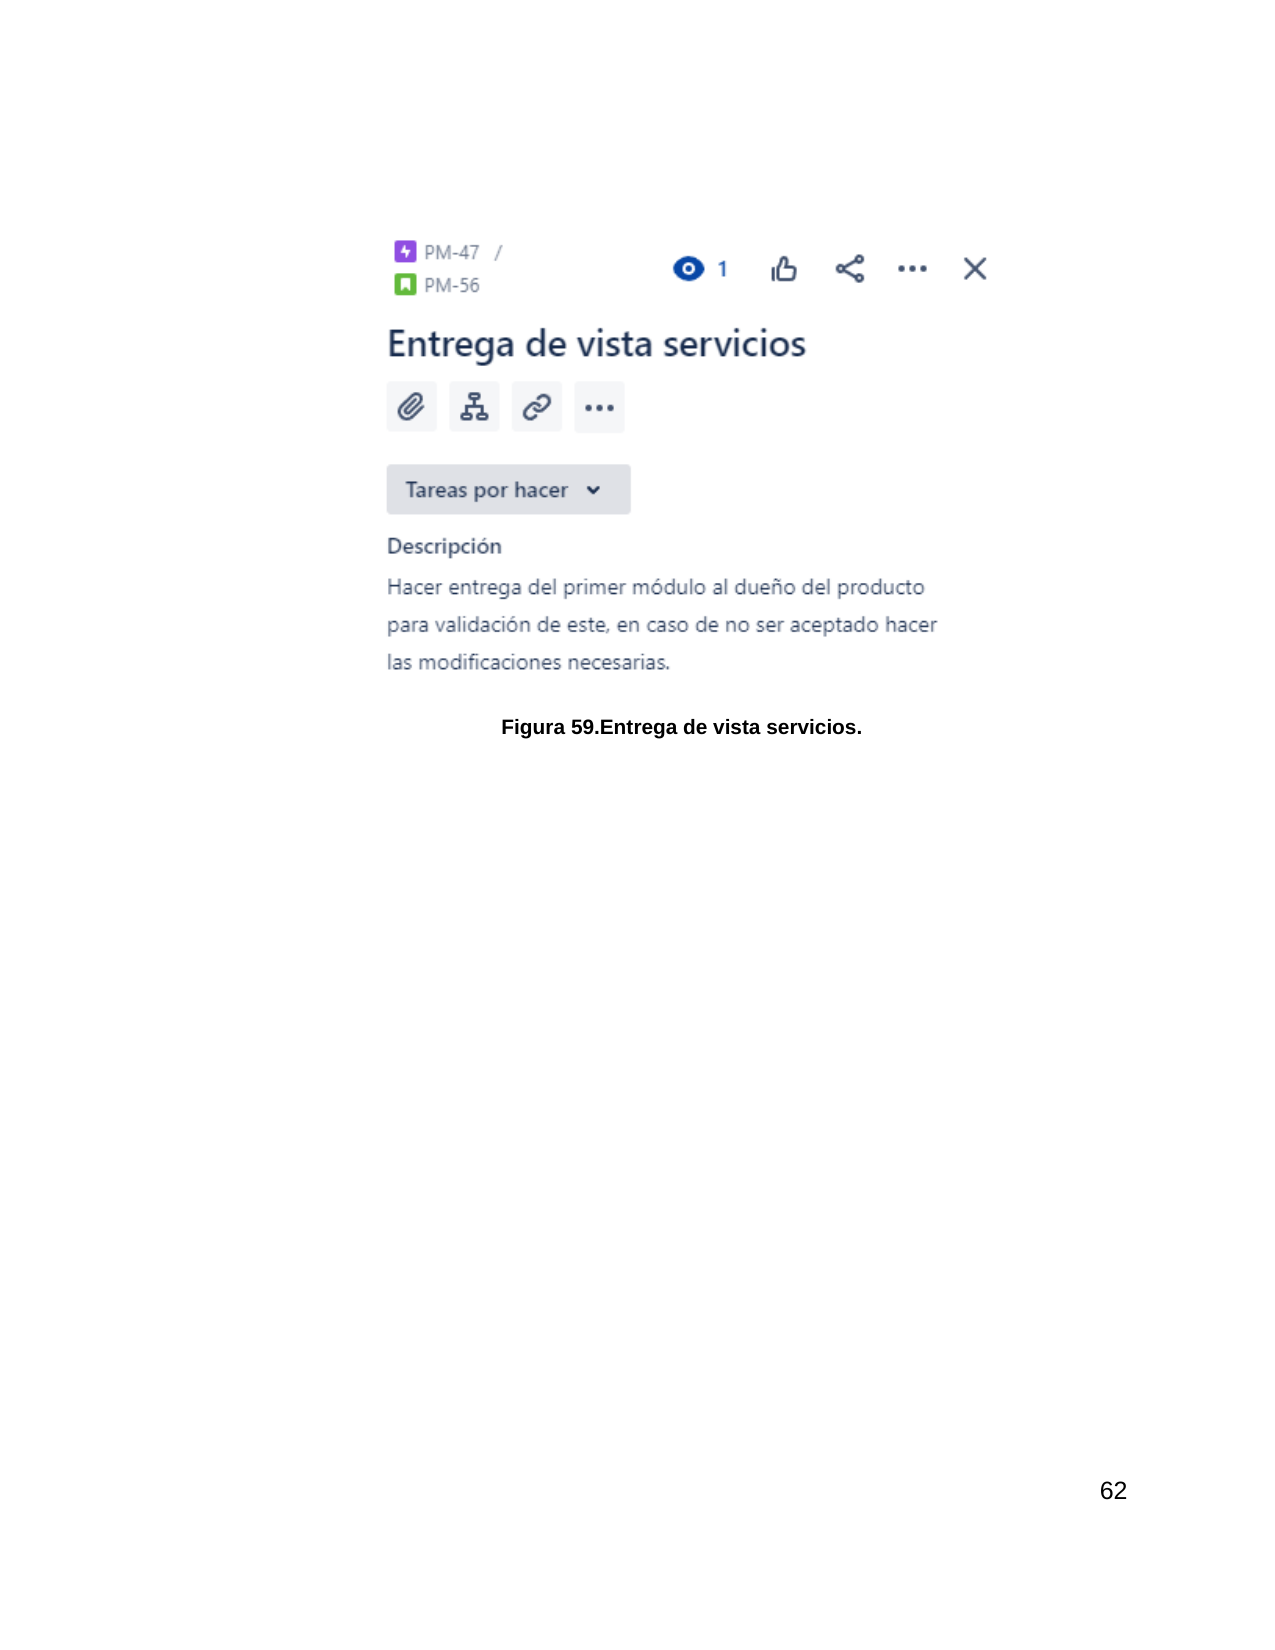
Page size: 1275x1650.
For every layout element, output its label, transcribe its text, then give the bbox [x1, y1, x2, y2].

picture [362, 236, 1002, 701]
text Figura 59.Entrega de vista servicios. [236, 715, 1127, 739]
